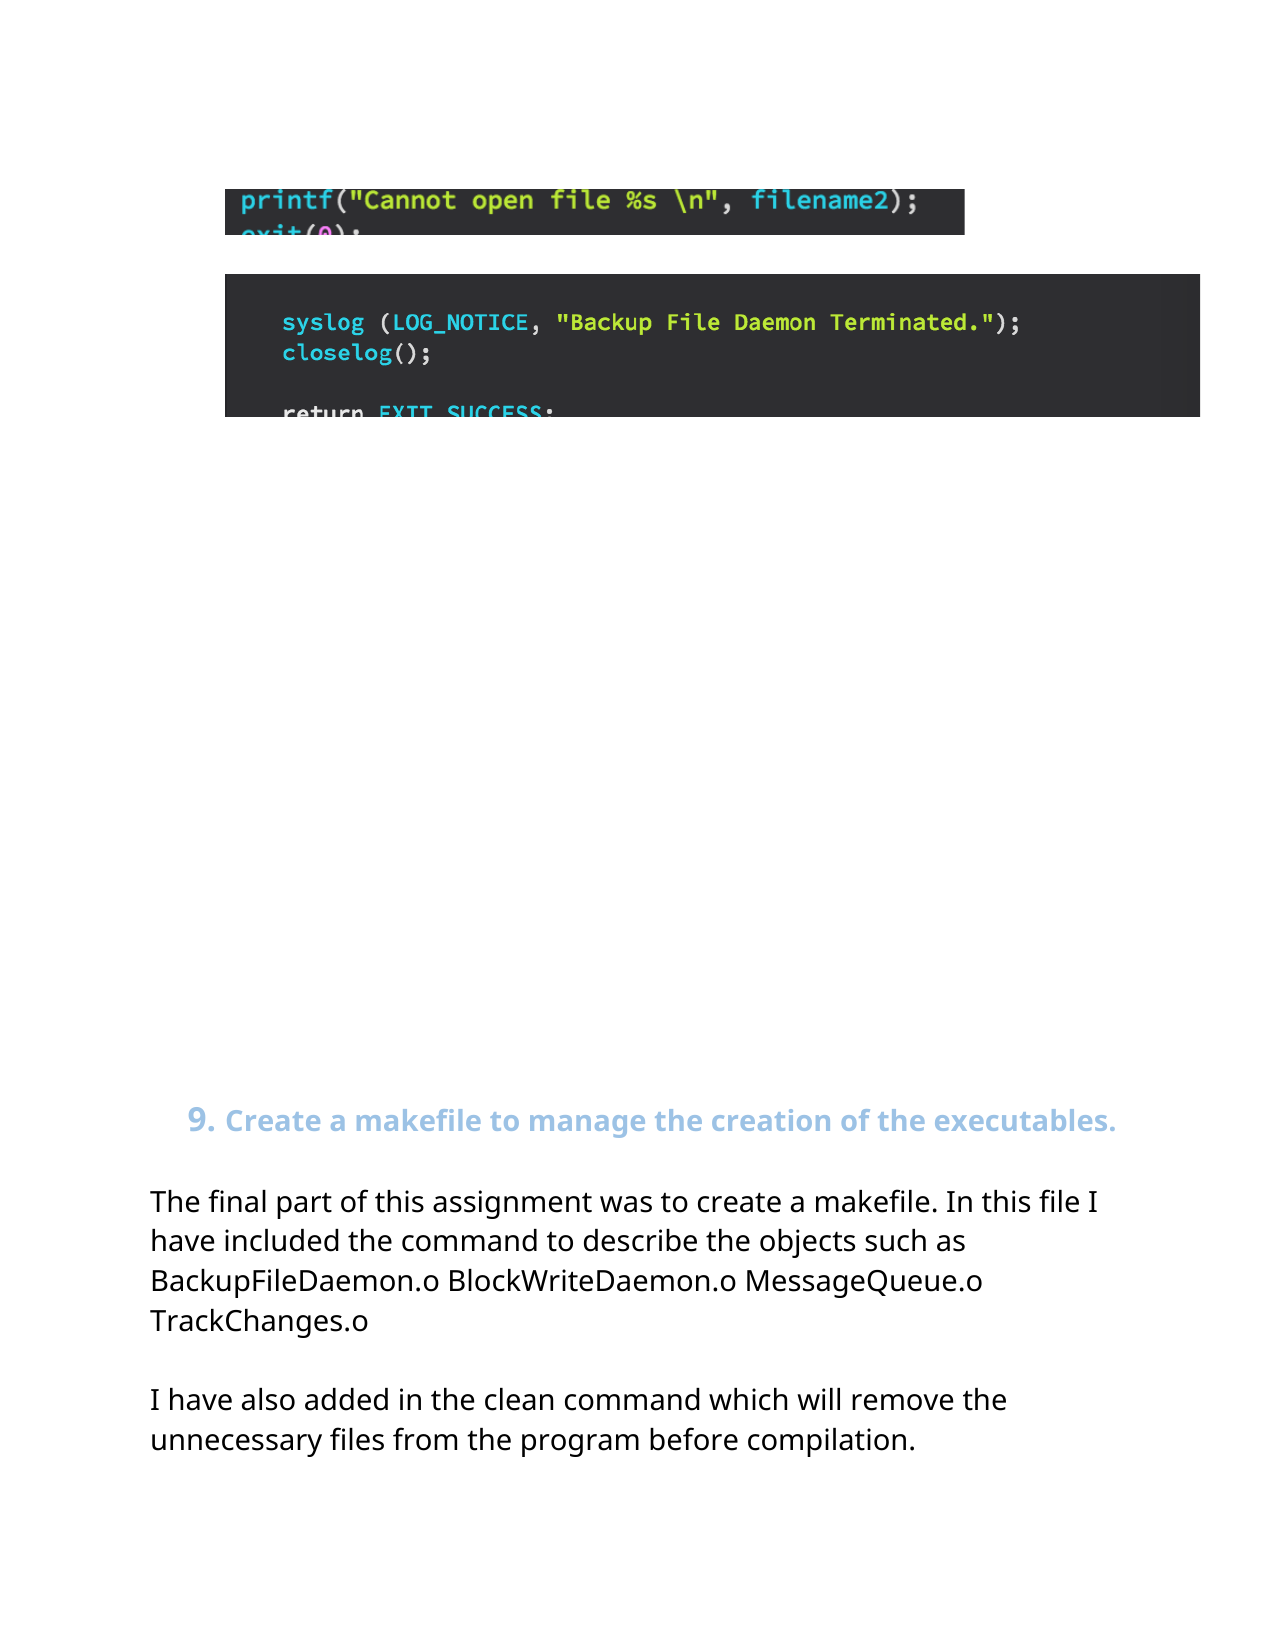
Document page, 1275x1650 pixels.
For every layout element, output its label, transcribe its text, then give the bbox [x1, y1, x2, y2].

subtitle Create a makefile to manage the creation of the executables. [187, 1096, 1125, 1141]
text I have also added in the clean command which will remove the unnecessary files from the program before compilation. [150, 1379, 1125, 1459]
picture [225, 274, 1200, 417]
picture [225, 189, 965, 235]
text The final part of this assignment was to create a makefile. In this file I have included the command to describe the objects such as BackupFileDaemon.o BlockWriteDaemon.o MessageQueue.o TrackChanges.o [150, 1181, 1125, 1339]
